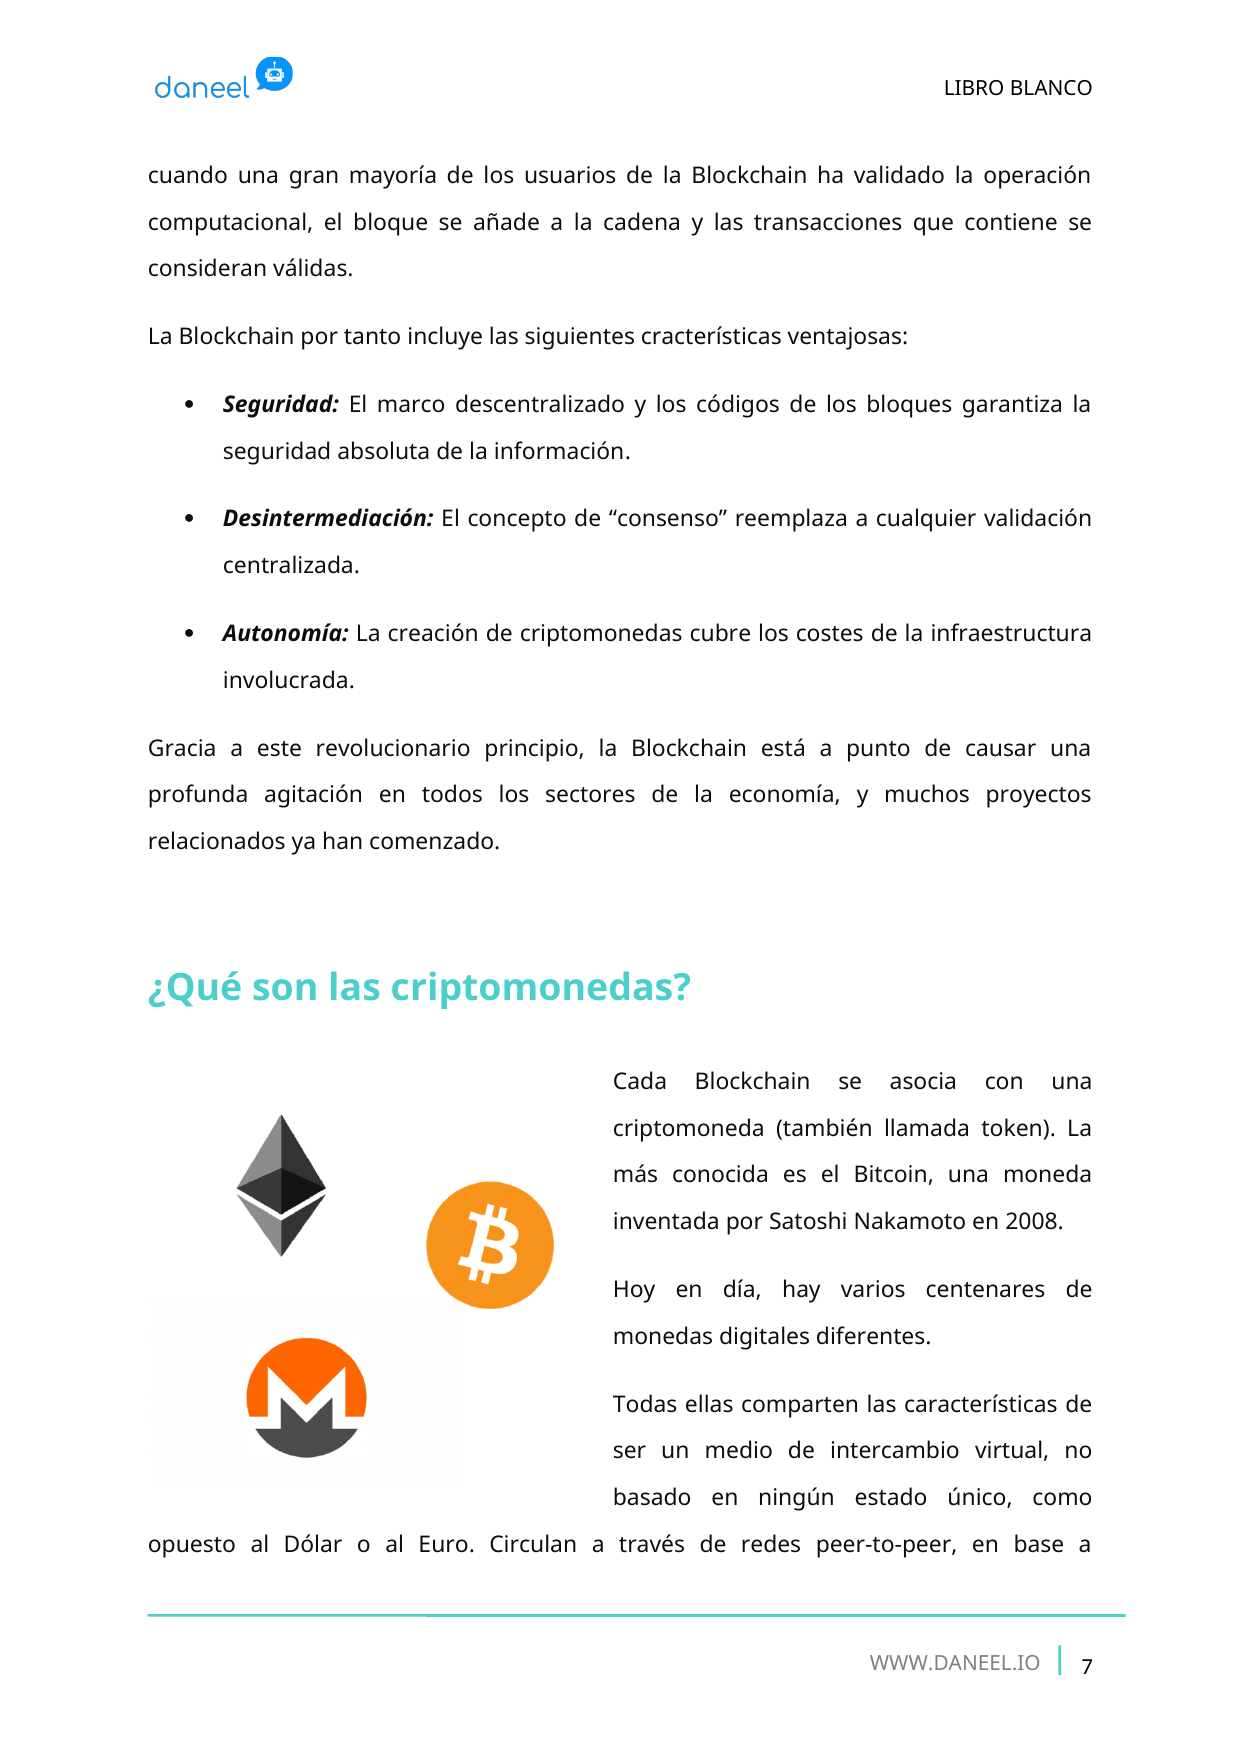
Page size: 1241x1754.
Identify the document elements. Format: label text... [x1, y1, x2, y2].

picture [130, 1075, 594, 1488]
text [148, 158, 1093, 283]
list Desintermediación: El concepto de “consenso” reemplaza a cualquier validación centralizada. [185, 502, 1093, 580]
list Autonomía: La creación de criptomonedas cubre los costes de la infraestructura involucrada. [185, 617, 1093, 695]
text La Blockchain por tanto incluye las siguientes cracterísticas ventajosas: [148, 320, 1093, 351]
text Hoy en día, hay varios centenares de monedas digitales diferentes. [594, 1273, 1093, 1351]
picture [155, 57, 293, 98]
text Gracia a este revolucionario principio, la Blockchain está a punto de causar una profunda agitación en todos los sectores de la economía, y muchos proyectos relacionados ya han comenzado. [148, 731, 1093, 856]
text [148, 1388, 1093, 1559]
subtitle ¿Qué son las criptomonedas? [148, 961, 1092, 1012]
list Seguridad: El marco descentralizado y los códigos de los bloques garantiza la seguridad absoluta de la información. [185, 388, 1093, 466]
text Cada Blockchain se asocia con una criptomoneda (también llamada token). La más conocida es el Bitcoin, una moneda inventada por Satoshi Nakamoto en 2008. [148, 1065, 1093, 1237]
